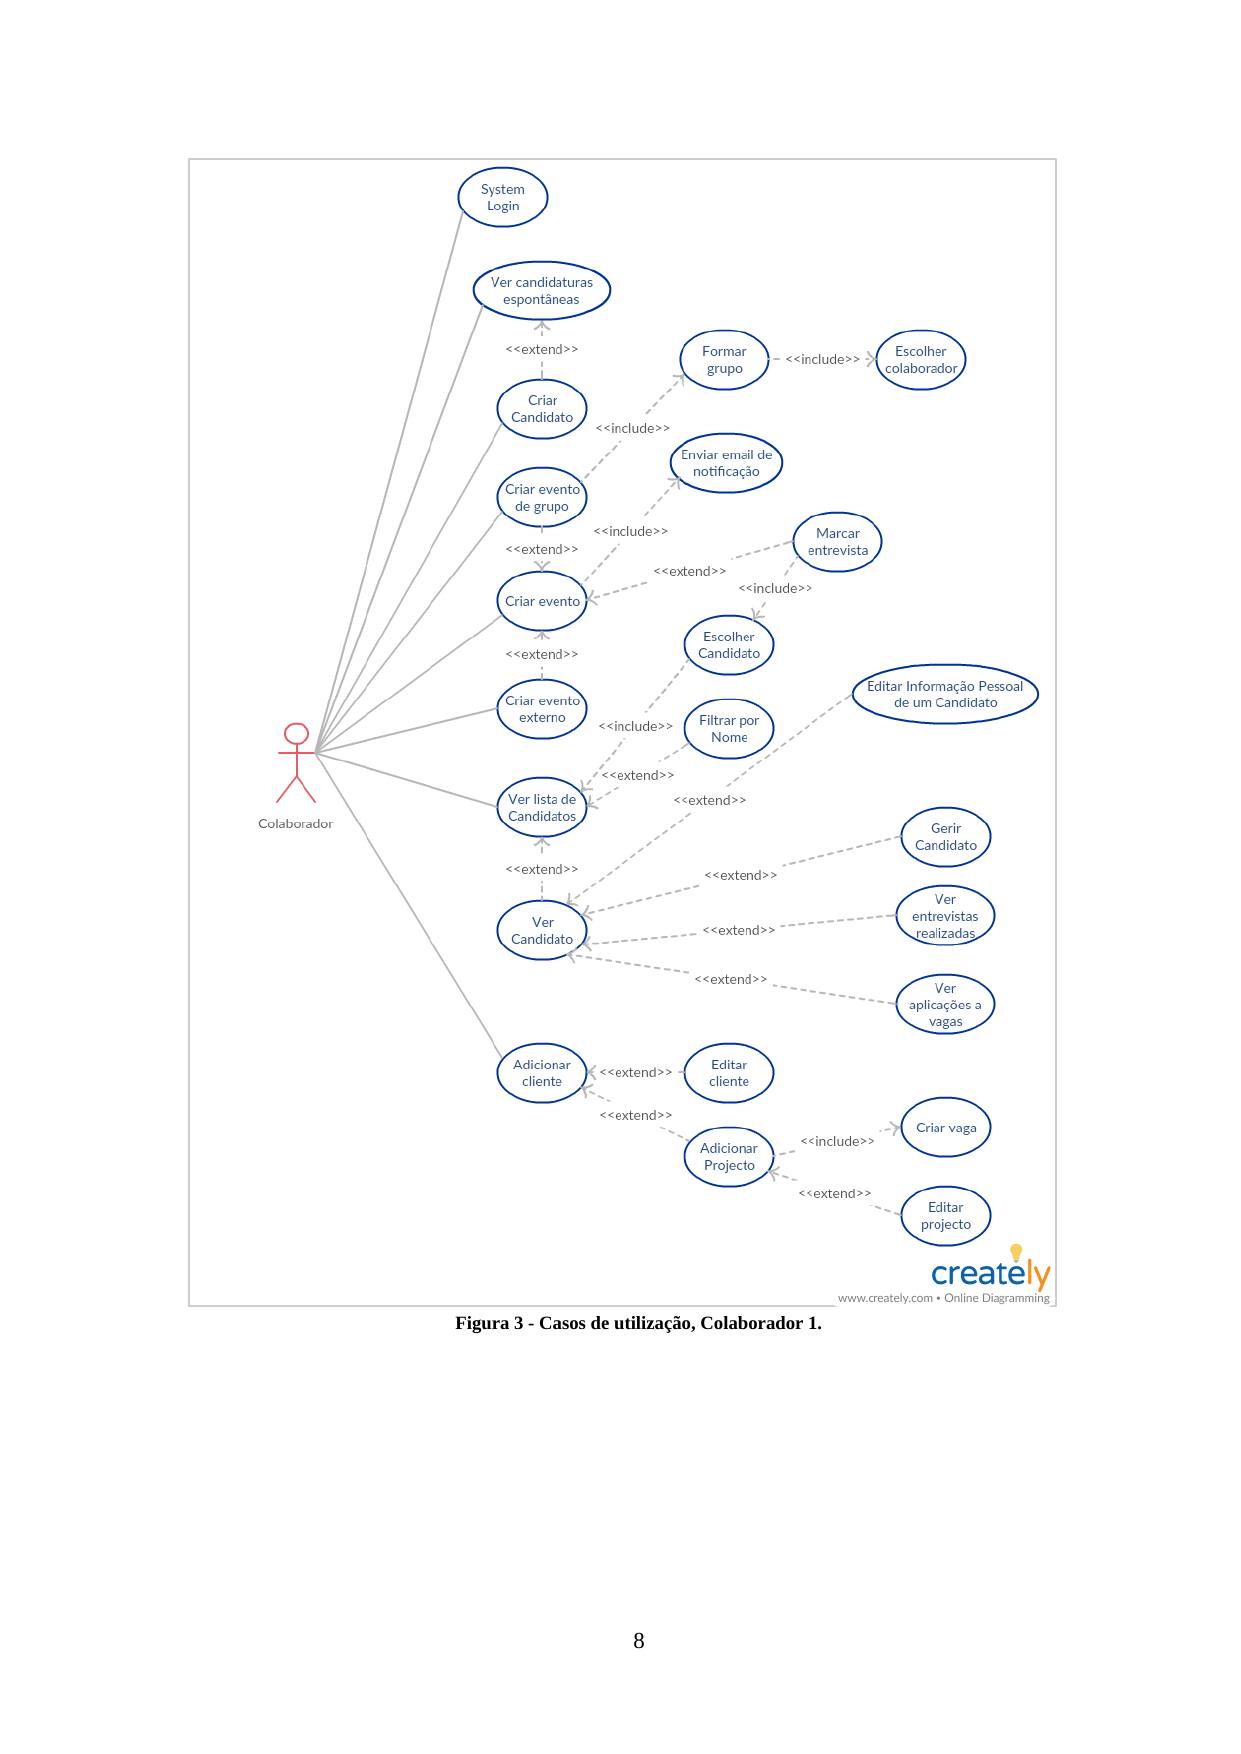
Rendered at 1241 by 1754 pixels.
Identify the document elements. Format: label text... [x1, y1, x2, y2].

text Figura 3 - Casos de utilização, Colaborador 1. [177, 1313, 1063, 1334]
picture [177, 147, 1063, 1313]
